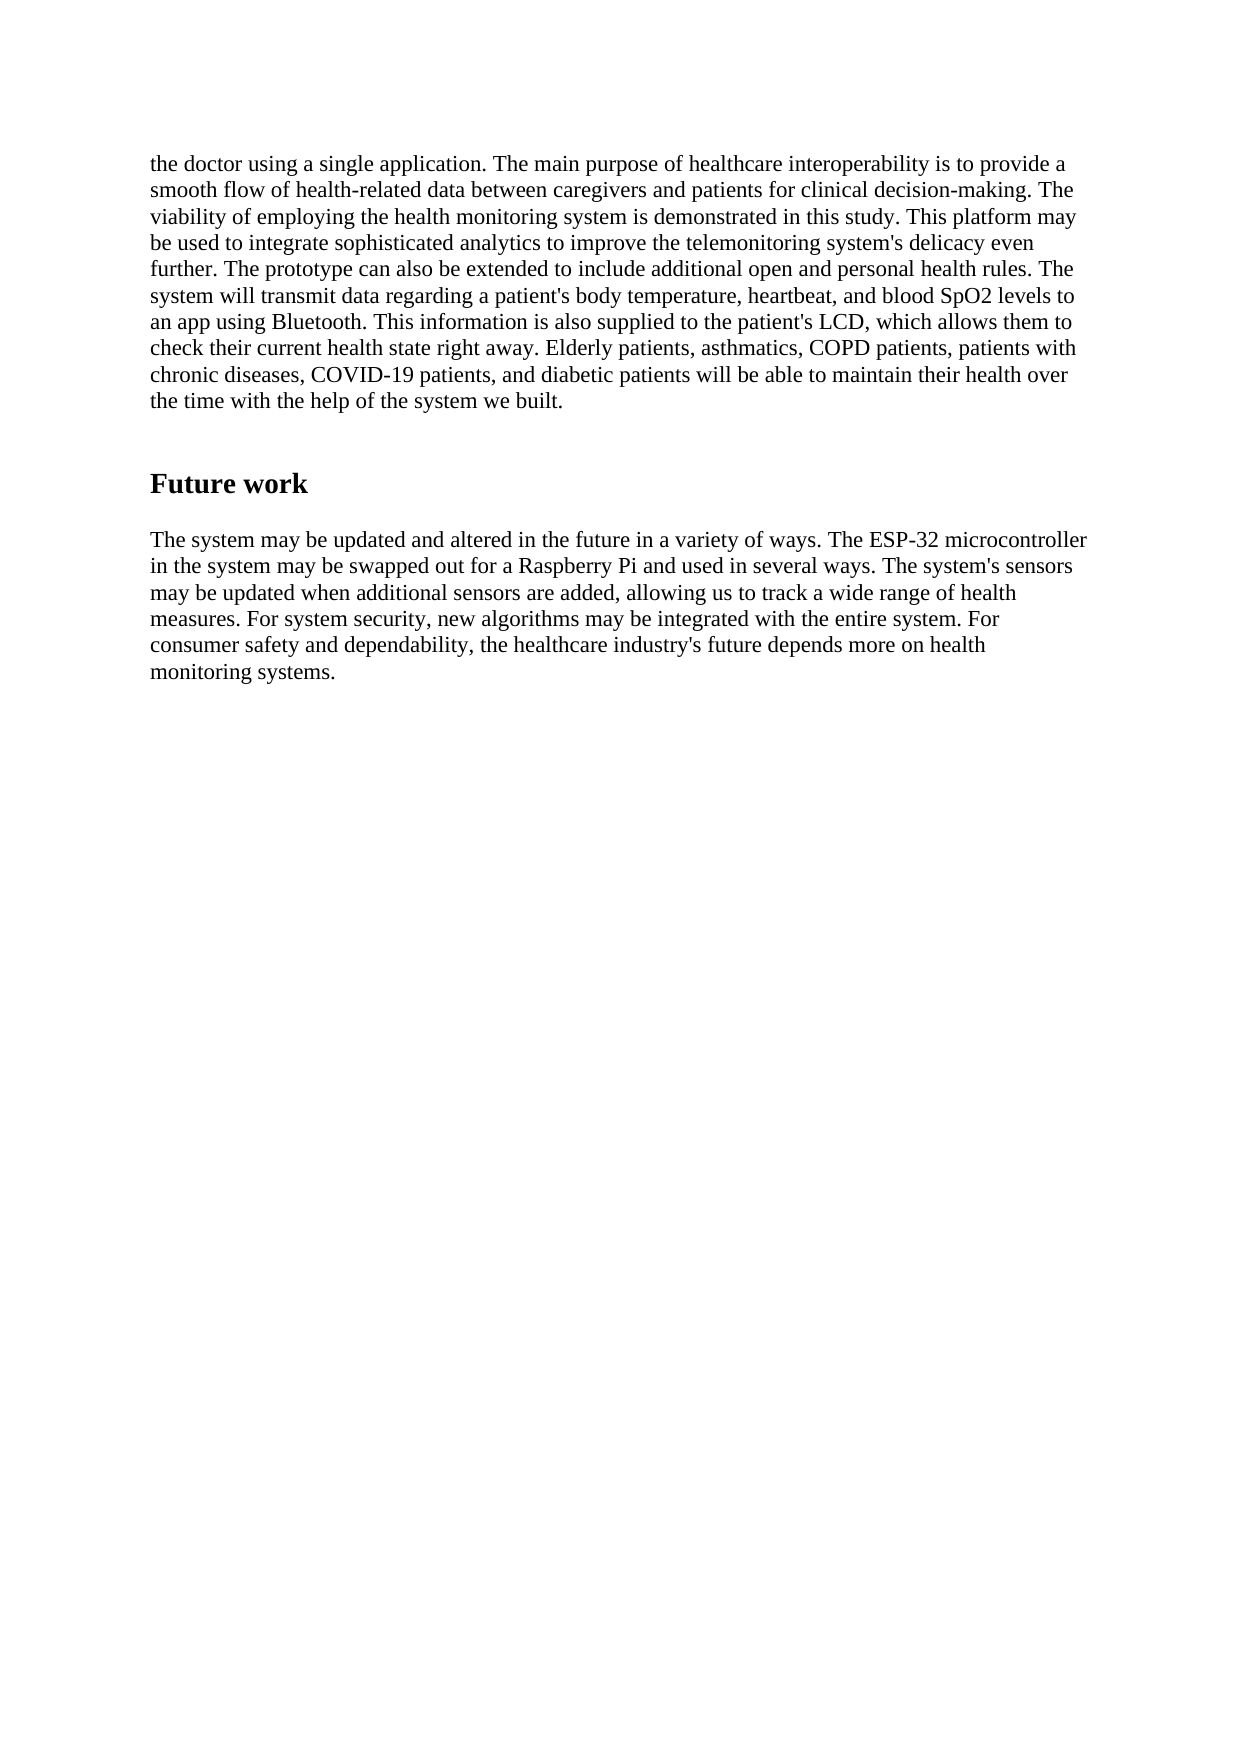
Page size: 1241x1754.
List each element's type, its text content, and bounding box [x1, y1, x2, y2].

text The system may be updated and altered in the future in a variety of ways. The ESP-32 microcontroller in the system may be swapped out for a Raspberry Pi and used in several ways. The system's sensors may be updated when additional sensors are added, allowing us to track a wide range of health measures. For system security, new algorithms may be integrated with the entire system. For consumer safety and dependability, the healthcare industry's future depends more on health monitoring systems. [150, 526, 1090, 684]
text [150, 150, 1090, 413]
text Future work [150, 466, 1090, 500]
